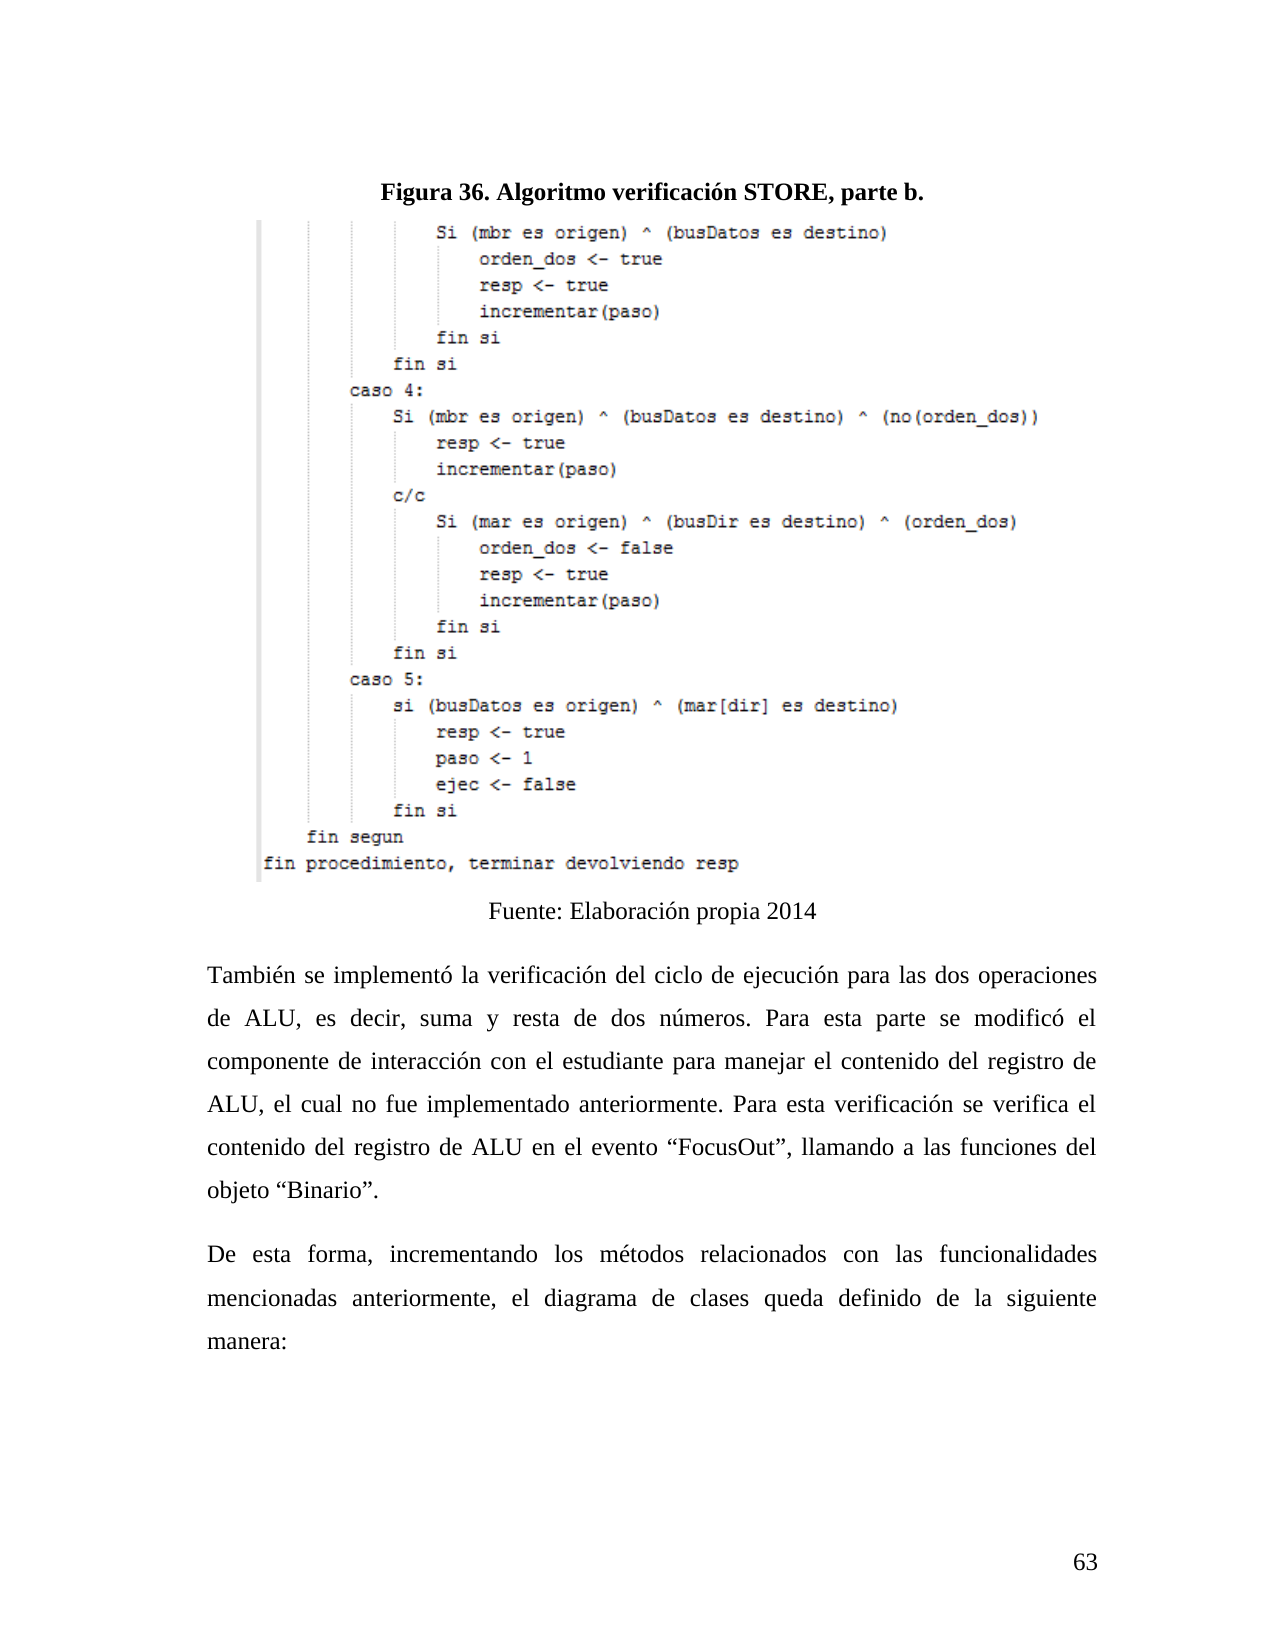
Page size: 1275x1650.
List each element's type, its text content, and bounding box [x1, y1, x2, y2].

picture [256, 220, 1049, 882]
text También se implementó la verificación del ciclo de ejecución para las dos operaciones de ALU, es decir, suma y resta de dos números. Para esta parte se modificó el componente de interacción con el estudiante para manejar el contenido del registro de ALU, el cual no fue implementado anteriormente. Para esta verificación se verifica el contenido del registro de ALU en el evento “FocusOut”, llamando a las funciones del objeto “Binario”. [207, 960, 1098, 1204]
text De esta forma, incrementando los métodos relacionados con las funcionalidades mencionadas anteriormente, el diagrama de clases queda definido de la siguiente manera: [207, 1239, 1098, 1354]
text Fuente: Elaboración propia 2014 [207, 896, 1098, 925]
text Figura 36. Algoritmo verificación STORE, parte b. [207, 177, 1098, 206]
